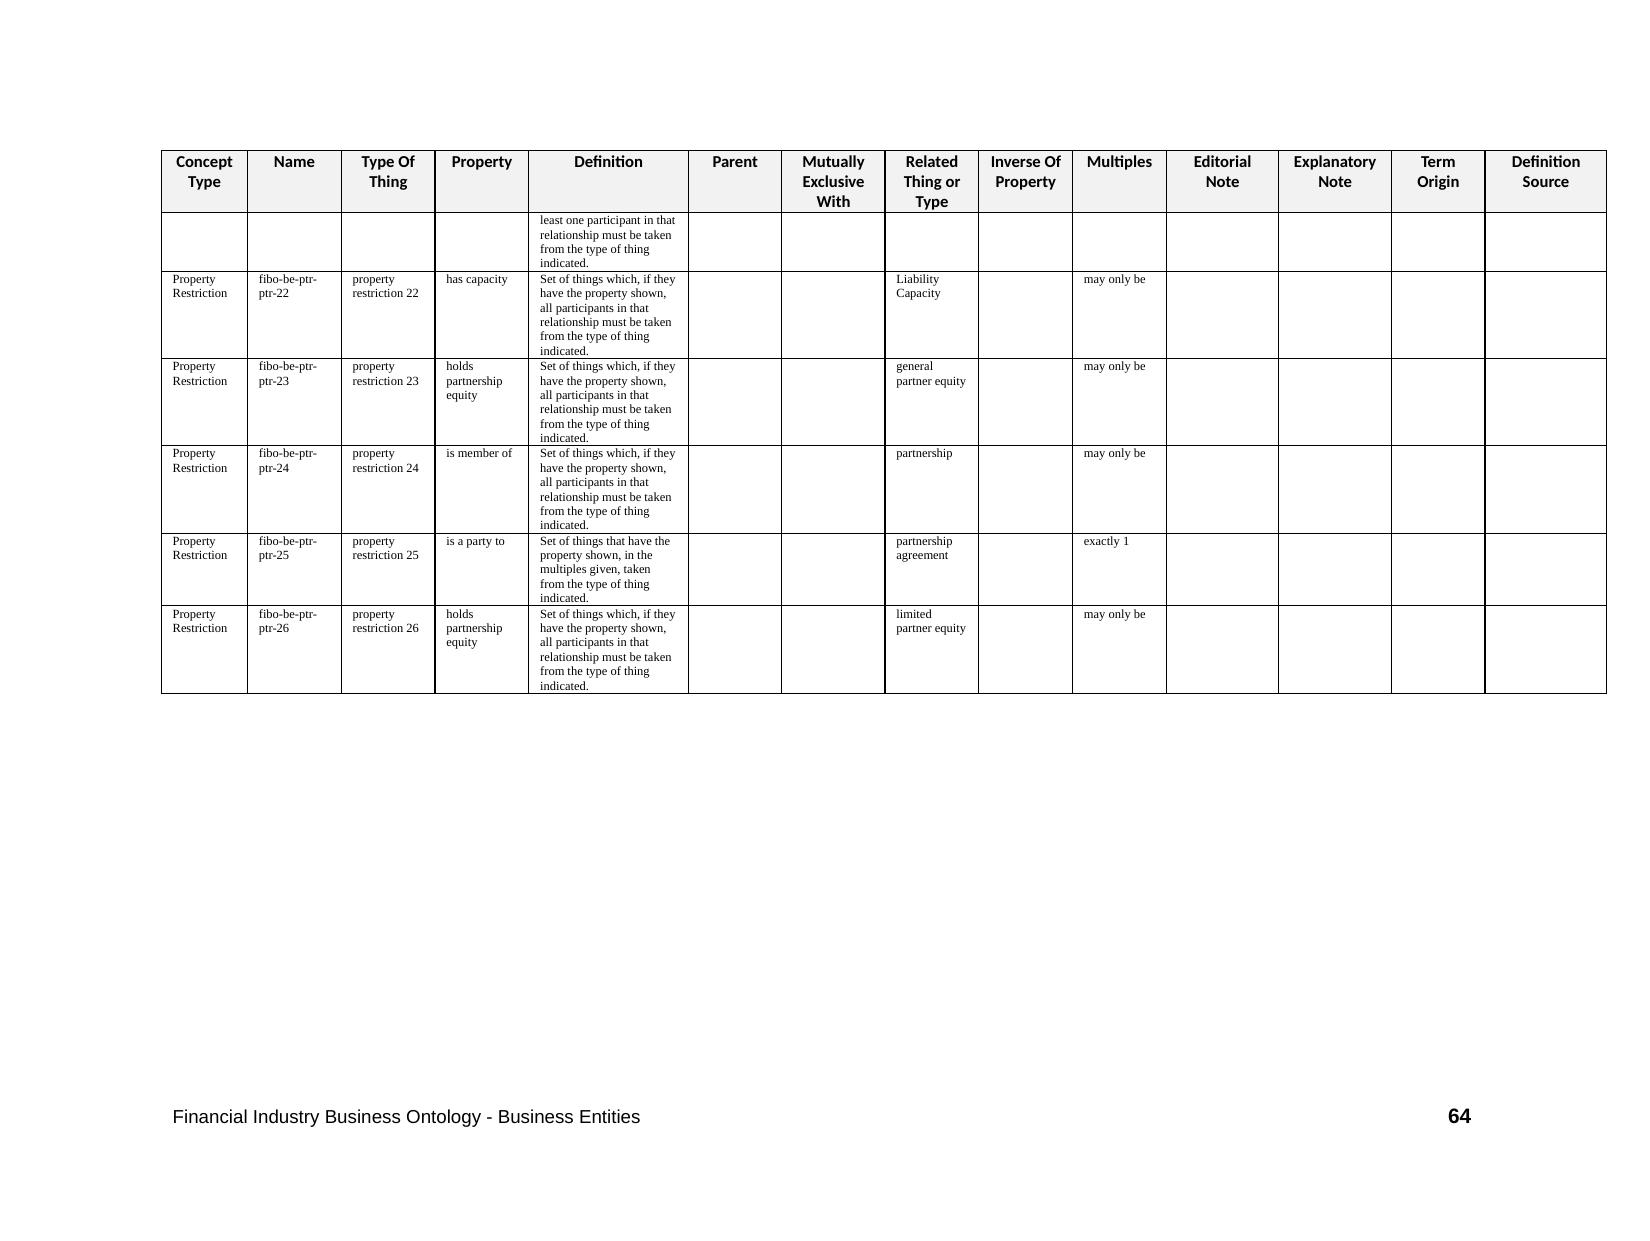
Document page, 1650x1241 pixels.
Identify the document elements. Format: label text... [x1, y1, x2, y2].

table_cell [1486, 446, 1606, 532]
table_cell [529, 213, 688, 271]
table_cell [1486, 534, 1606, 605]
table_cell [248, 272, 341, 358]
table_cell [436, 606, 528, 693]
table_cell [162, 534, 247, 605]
table_header Definition [529, 151, 688, 212]
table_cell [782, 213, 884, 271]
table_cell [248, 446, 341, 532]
table_header Explanatory Note [1279, 151, 1391, 212]
table_header Type Of Thing [342, 151, 434, 212]
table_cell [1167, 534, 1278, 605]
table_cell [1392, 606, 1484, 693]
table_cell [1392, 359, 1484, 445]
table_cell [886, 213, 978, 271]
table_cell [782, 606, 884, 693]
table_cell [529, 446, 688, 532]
table_header Property [436, 151, 528, 212]
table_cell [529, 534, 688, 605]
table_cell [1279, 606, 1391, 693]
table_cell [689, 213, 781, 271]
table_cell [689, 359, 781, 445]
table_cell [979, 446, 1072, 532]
table_header Mutually Exclusive With [782, 151, 884, 212]
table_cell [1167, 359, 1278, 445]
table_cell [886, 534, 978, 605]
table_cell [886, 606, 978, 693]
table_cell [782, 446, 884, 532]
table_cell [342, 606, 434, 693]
table_header Name [248, 151, 341, 212]
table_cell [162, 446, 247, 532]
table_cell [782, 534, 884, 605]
table_header Editorial Note [1167, 151, 1278, 212]
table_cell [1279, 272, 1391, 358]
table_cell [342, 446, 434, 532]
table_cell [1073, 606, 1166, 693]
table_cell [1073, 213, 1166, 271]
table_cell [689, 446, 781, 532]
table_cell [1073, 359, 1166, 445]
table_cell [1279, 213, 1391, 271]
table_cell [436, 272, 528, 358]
table_header Definition Source [1486, 151, 1606, 212]
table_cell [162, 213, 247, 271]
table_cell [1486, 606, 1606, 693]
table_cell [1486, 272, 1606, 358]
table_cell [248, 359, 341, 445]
table_header Term Origin [1392, 151, 1484, 212]
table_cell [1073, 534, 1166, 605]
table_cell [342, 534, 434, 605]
table_header Related Thing or Type [886, 151, 978, 212]
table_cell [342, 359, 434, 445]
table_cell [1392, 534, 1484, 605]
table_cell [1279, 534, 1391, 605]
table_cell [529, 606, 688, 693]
table_header Inverse Of Property [979, 151, 1072, 212]
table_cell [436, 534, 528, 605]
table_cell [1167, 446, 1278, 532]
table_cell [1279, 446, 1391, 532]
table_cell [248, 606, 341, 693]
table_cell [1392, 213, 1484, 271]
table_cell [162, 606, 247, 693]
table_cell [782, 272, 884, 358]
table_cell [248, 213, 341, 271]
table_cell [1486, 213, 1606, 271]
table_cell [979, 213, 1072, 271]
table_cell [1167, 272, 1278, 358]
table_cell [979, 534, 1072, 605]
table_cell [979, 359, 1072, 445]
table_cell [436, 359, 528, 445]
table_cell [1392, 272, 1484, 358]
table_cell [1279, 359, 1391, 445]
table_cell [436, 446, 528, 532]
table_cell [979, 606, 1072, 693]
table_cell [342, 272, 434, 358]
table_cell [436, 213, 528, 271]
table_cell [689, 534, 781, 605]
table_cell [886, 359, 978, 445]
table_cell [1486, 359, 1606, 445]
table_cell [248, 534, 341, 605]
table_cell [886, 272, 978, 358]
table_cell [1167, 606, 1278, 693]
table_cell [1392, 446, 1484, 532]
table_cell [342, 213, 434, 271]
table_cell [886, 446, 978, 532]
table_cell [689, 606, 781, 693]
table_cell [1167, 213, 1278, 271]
table_header Concept Type [162, 151, 247, 212]
table_header Multiples [1073, 151, 1166, 212]
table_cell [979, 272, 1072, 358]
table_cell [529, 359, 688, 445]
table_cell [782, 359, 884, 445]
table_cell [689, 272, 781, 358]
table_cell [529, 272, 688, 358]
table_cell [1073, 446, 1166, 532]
table_header Parent [689, 151, 781, 212]
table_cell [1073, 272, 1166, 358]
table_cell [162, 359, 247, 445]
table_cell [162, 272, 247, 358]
